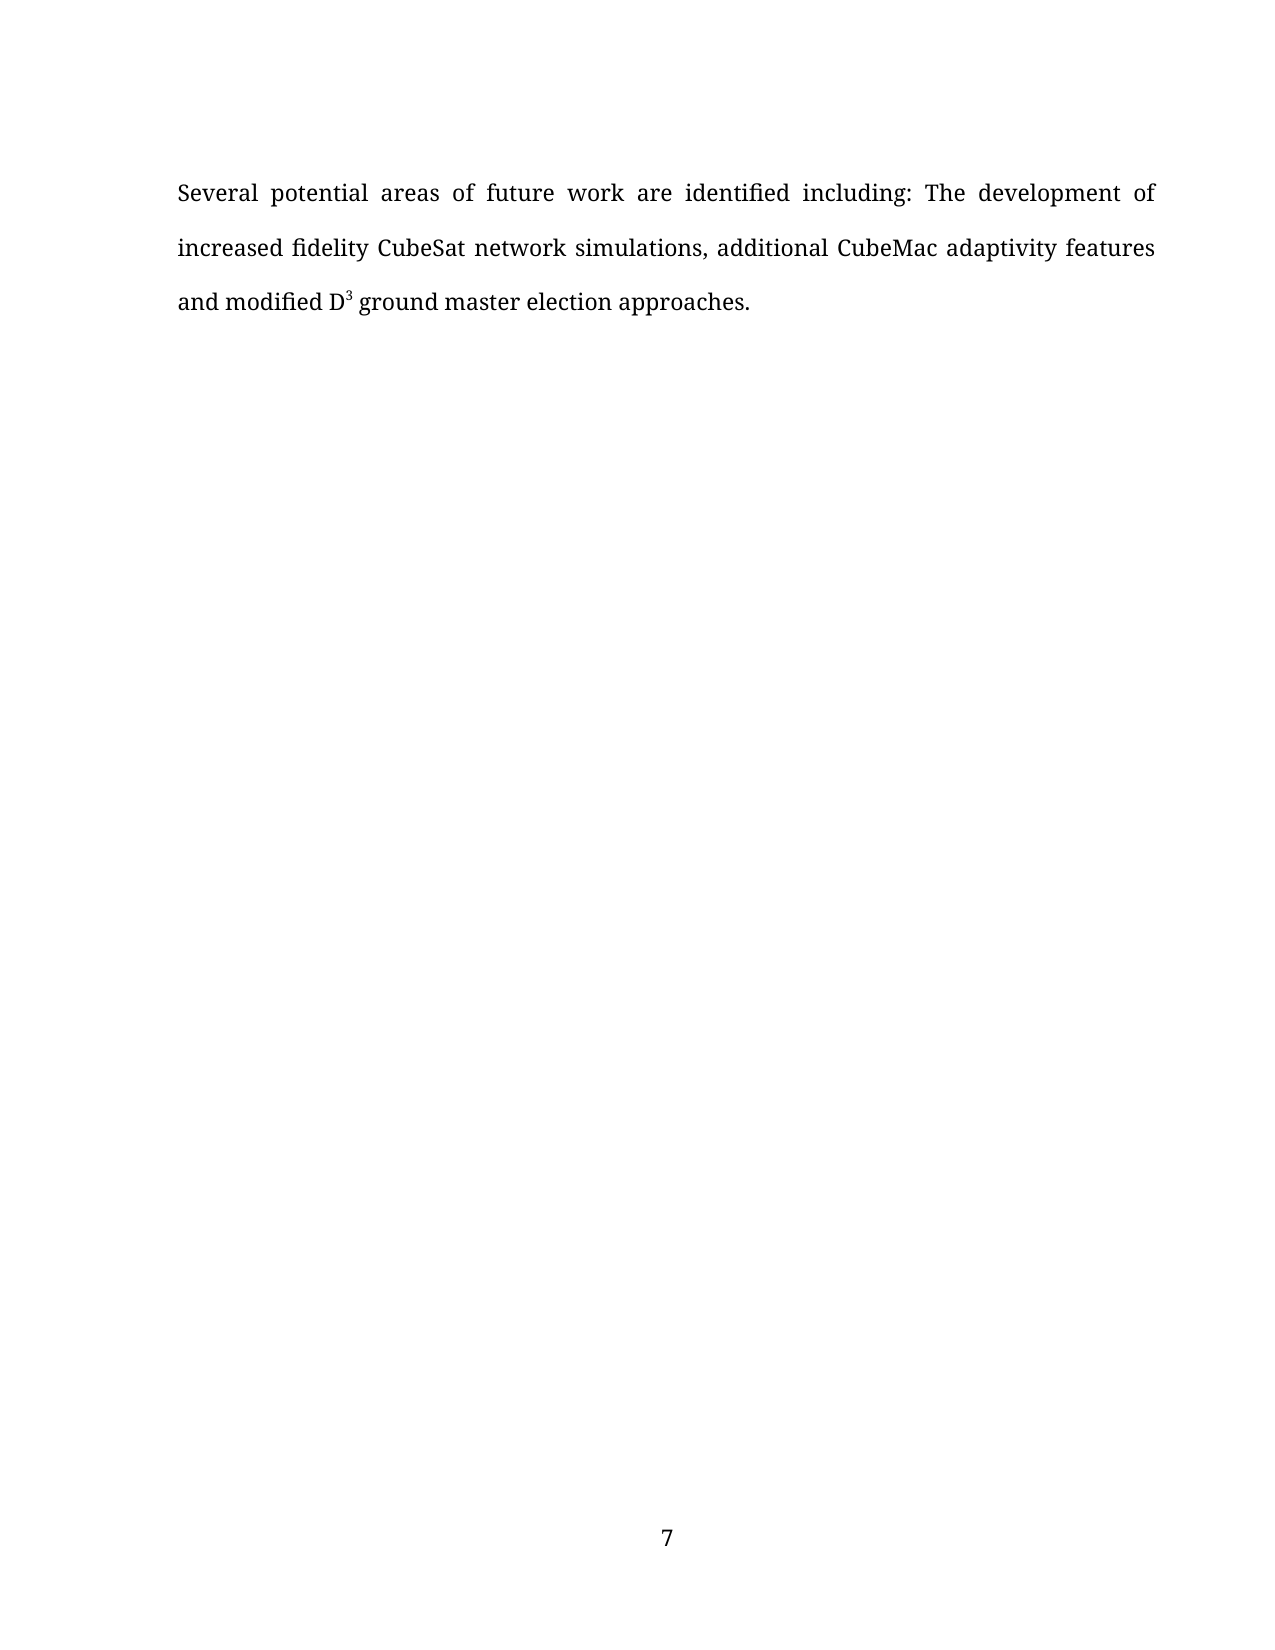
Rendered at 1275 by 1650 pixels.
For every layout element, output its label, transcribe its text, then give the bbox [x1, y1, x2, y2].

text Several potential areas of future work are identified including: The development of increased fidelity CubeSat network simulations, additional CubeMac adaptivity features and modified D3 ground master election approaches. [177, 177, 1157, 318]
